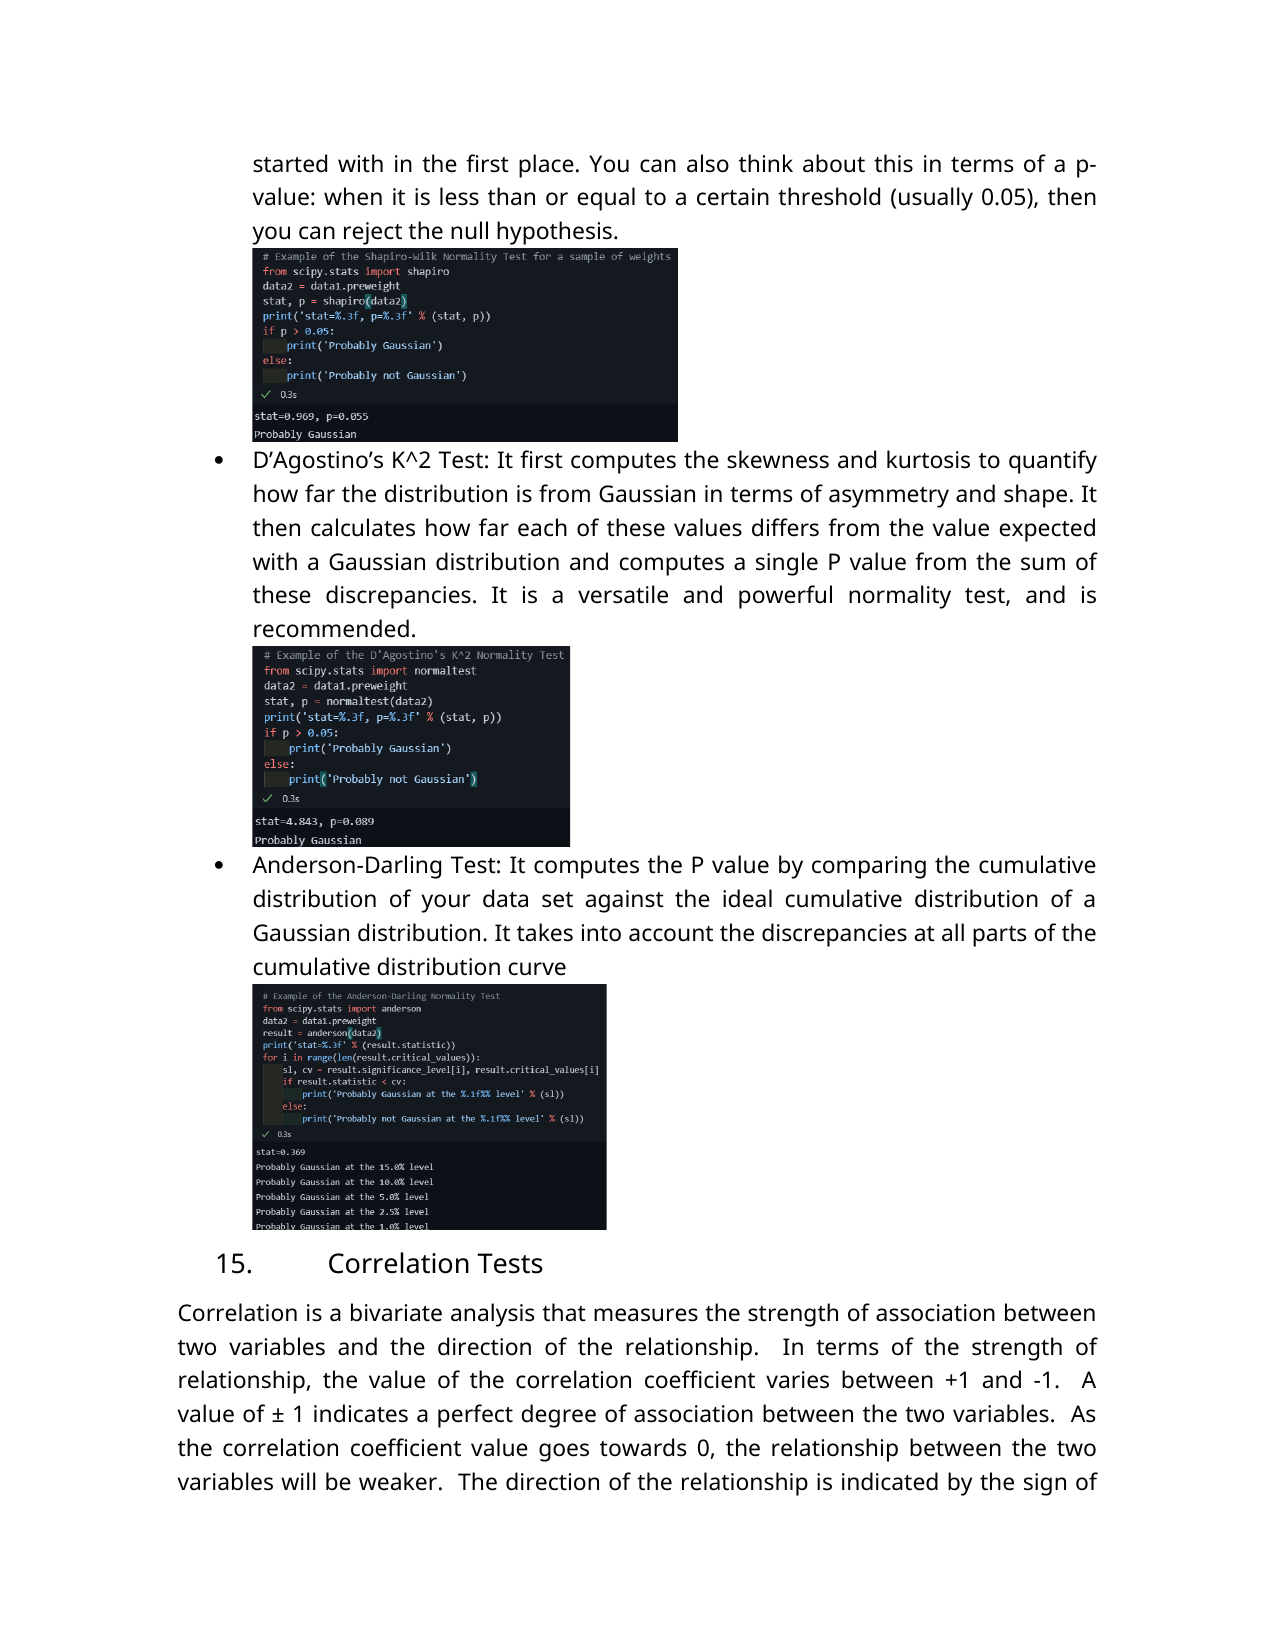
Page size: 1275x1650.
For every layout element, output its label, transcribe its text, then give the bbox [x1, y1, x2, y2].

picture [252, 646, 571, 847]
list Anderson-Darling Test: It computes the P value by comparing the cumulative distribution of your data set against the ideal cumulative distribution of a Gaussian distribution. It takes into account the discrepancies at all parts of the cumulative distribution curve [215, 849, 1098, 982]
picture [252, 984, 607, 1230]
subtitle Correlation Tests [215, 1244, 1098, 1281]
list D’Agostino’s K^2 Test: It first computes the skewness and kurtosis to quantify how far the distribution is from Gaussian in terms of asymmetry and shape. It then calculates how far each of these values differs from the value expected with a Gaussian distribution and computes a single P value from the sum of these discrepancies. It is a versatile and powerful normality test, and is recommended. [215, 444, 1098, 644]
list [215, 148, 1098, 246]
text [177, 1297, 1098, 1497]
picture [252, 248, 678, 442]
